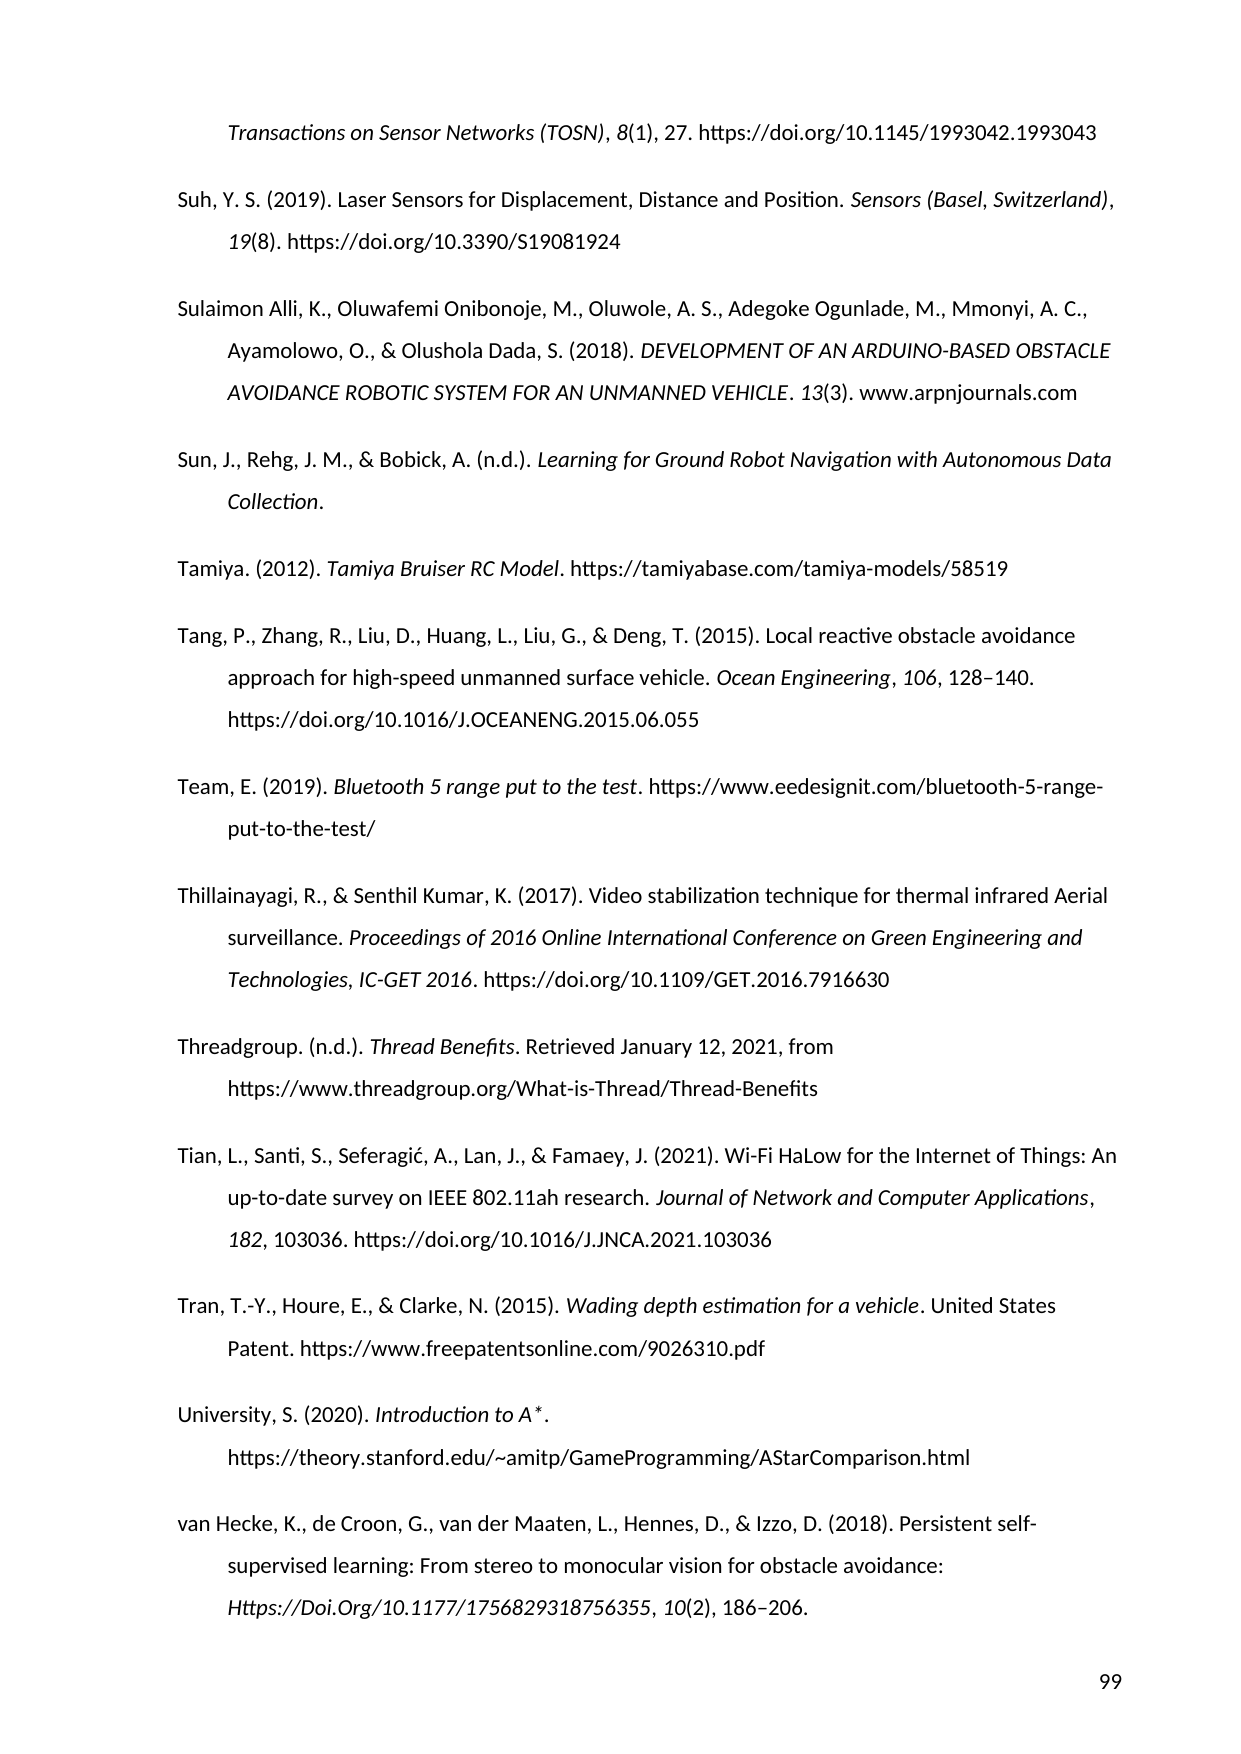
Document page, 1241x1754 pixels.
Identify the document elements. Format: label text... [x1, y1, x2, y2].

text Team, E. (2019). Bluetooth 5 range put to the test. https://www.eedesignit.com/bluetooth-5-range-put-to-the-test/ [177, 772, 1122, 842]
text Tian, L., Santi, S., Seferagić, A., Lan, J., & Famaey, J. (2021). Wi-Fi HaLow for the Internet of Things: An up-to-date survey on IEEE 802.11ah research. Journal of Network and Computer Applications, 182, 103036. https://doi.org/10.1016/J.JNCA.2021.103036 [177, 1141, 1122, 1253]
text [177, 1509, 1122, 1622]
text Sun, J., Rehg, J. M., & Bobick, A. (n.d.). Learning for Ground Robot Navigation with Autonomous Data Collection. [177, 445, 1122, 515]
text Tamiya. (2012). Tamiya Bruiser RC Model. https://tamiyabase.com/tamiya-models/58519 [177, 554, 1122, 582]
text Suh, Y. S. (2019). Laser Sensors for Displacement, Distance and Position. Sensors (Basel, Switzerland), 19(8). https://doi.org/10.3390/S19081924 [177, 185, 1122, 255]
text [177, 118, 1122, 146]
text Tang, P., Zhang, R., Liu, D., Huang, L., Liu, G., & Deng, T. (2015). Local reactive obstacle avoidance approach for high-speed unmanned surface vehicle. Ocean Engineering, 106, 128–140. https://doi.org/10.1016/J.OCEANENG.2015.06.055 [177, 621, 1122, 733]
text University, S. (2020). Introduction to A*. https://theory.stanford.edu/~amitp/GameProgramming/AStarComparison.html [177, 1401, 1122, 1471]
text Thillainayagi, R., & Senthil Kumar, K. (2017). Video stabilization technique for thermal infrared Aerial surveillance. Proceedings of 2016 Online International Conference on Green Engineering and Technologies, IC-GET 2016. https://doi.org/10.1109/GET.2016.7916630 [177, 881, 1122, 993]
text Threadgroup. (n.d.). Thread Benefits. Retrieved January 12, 2021, from https://www.threadgroup.org/What-is-Thread/Thread-Benefits [177, 1032, 1122, 1102]
text Sulaimon Alli, K., Oluwafemi Onibonoje, M., Oluwole, A. S., Adegoke Ogunlade, M., Mmonyi, A. C., Ayamolowo, O., & Olushola Dada, S. (2018). DEVELOPMENT OF AN ARDUINO-BASED OBSTACLE AVOIDANCE ROBOTIC SYSTEM FOR AN UNMANNED VEHICLE. 13(3). www.arpnjournals.com [177, 294, 1122, 406]
text Tran, T.-Y., Houre, E., & Clarke, N. (2015). Wading depth estimation for a vehicle. United States Patent. https://www.freepatentsonline.com/9026310.pdf [177, 1292, 1122, 1362]
